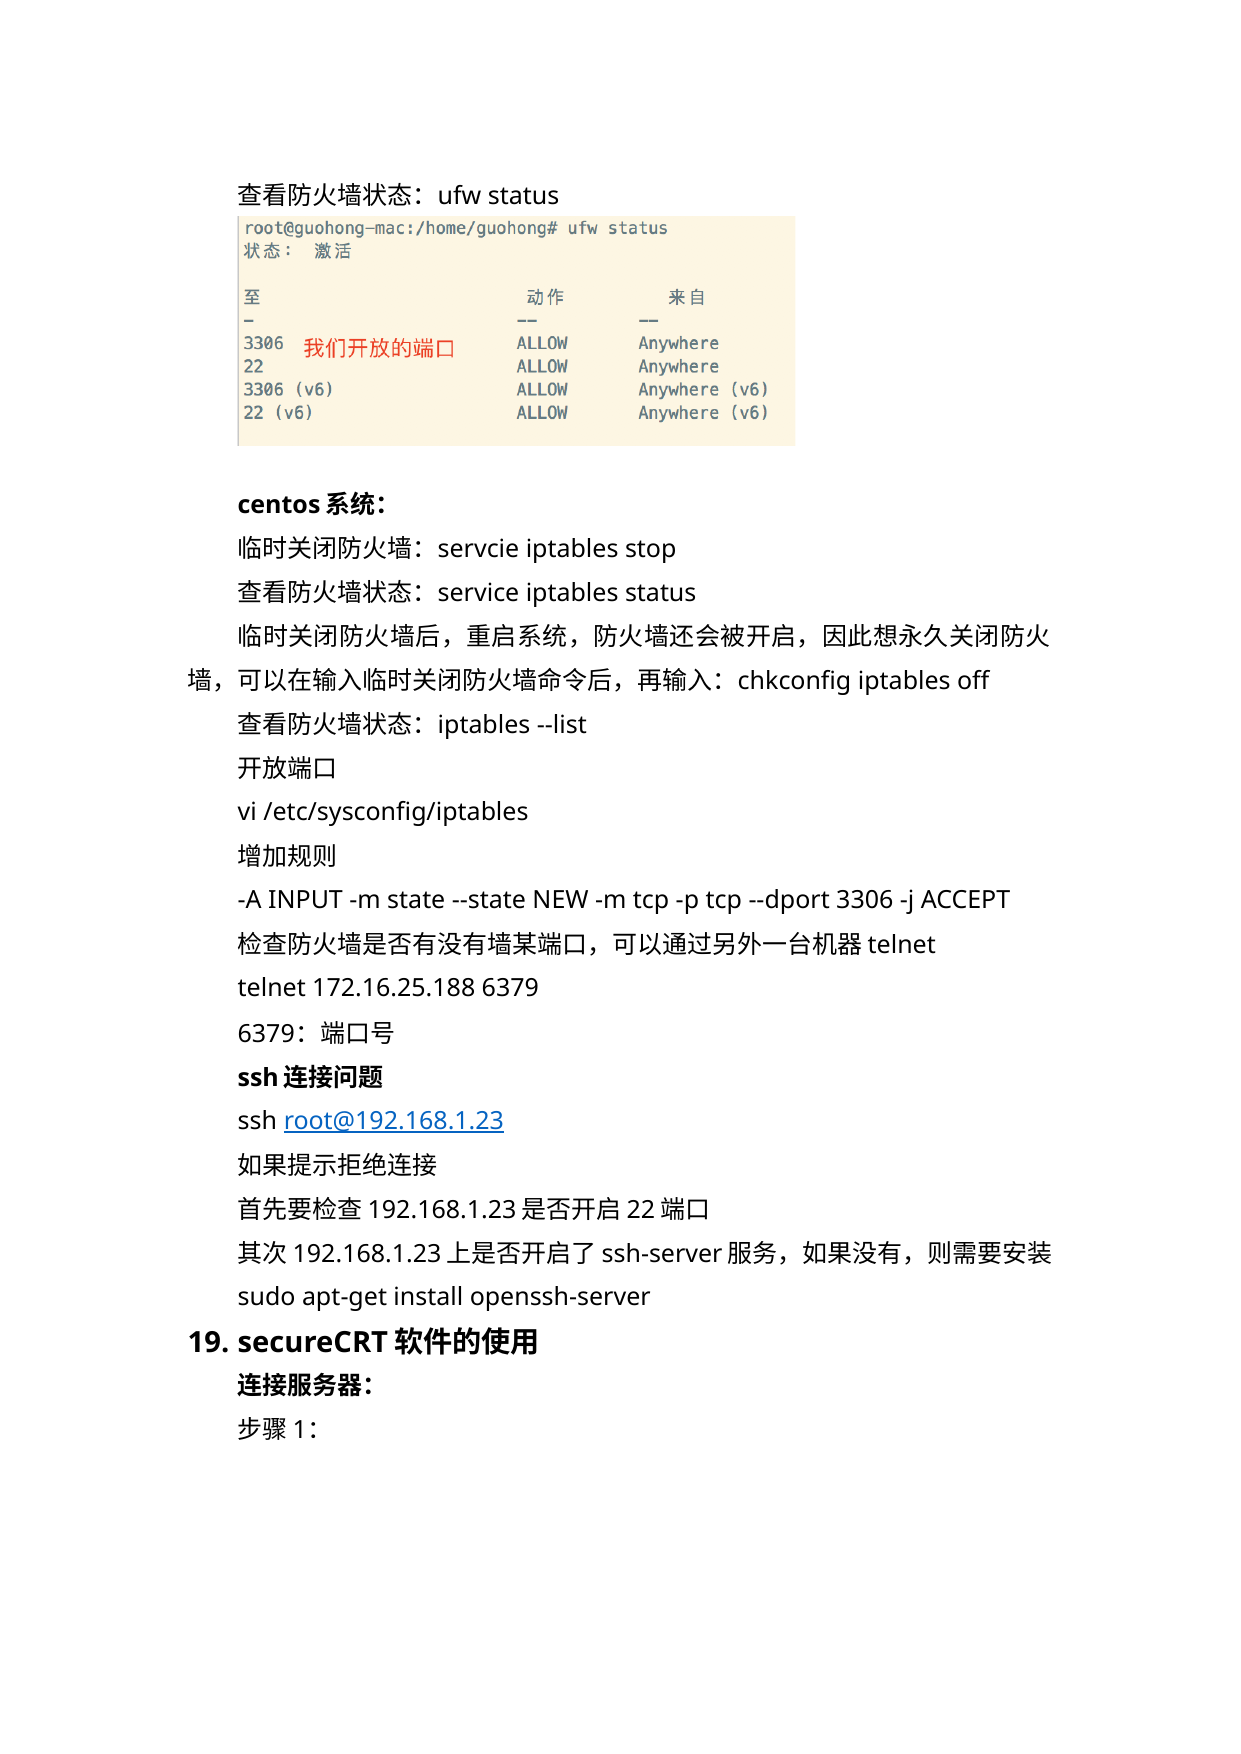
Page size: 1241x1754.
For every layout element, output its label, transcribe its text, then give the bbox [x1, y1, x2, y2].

list 查看防火墙状态：service iptables status [187, 568, 1053, 613]
list 6379：端口号 [187, 1009, 1053, 1053]
list 连接服务器： [187, 1362, 1053, 1406]
list centos系统： [187, 480, 1053, 524]
list sudo apt-get install openssh-server [187, 1273, 1053, 1318]
list ssh root@192.168.1.23 [187, 1097, 1053, 1141]
list 首先要检查192.168.1.23是否开启22端口 [187, 1185, 1053, 1229]
list 如果提示拒绝连接 [187, 1141, 1053, 1185]
list -A INPUT -m state --state NEW -m tcp -p tcp --dport 3306 -j ACCEPT [187, 877, 1053, 921]
list 临时关闭防火墙：servcie iptables stop [187, 524, 1053, 568]
picture [237, 216, 796, 446]
list telnet 172.16.25.188 6379 [187, 965, 1053, 1009]
list secureCRT软件的使用 [187, 1318, 1053, 1362]
list 增加规则 [187, 833, 1053, 877]
list 临时关闭防火墙后，重启系统，防火墙还会被开启，因此想永久关闭防火墙，可以在输入临时关闭防火墙命令后，再输入：chkconfig iptables off [187, 613, 1053, 701]
list 步骤1： [187, 1406, 1053, 1450]
list 其次192.168.1.23上是否开启了ssh-server服务，如果没有，则需要安装 [187, 1229, 1053, 1273]
list 检查防火墙是否有没有墙某端口，可以通过另外一台机器telnet [187, 921, 1053, 965]
list 开放端口 [187, 745, 1053, 789]
list 查看防火墙状态：iptables --list [187, 701, 1053, 745]
list 查看防火墙状态：ufw status [187, 172, 1053, 216]
list vi /etc/sysconfig/iptables [187, 789, 1053, 833]
list ssh连接问题 [187, 1053, 1053, 1097]
